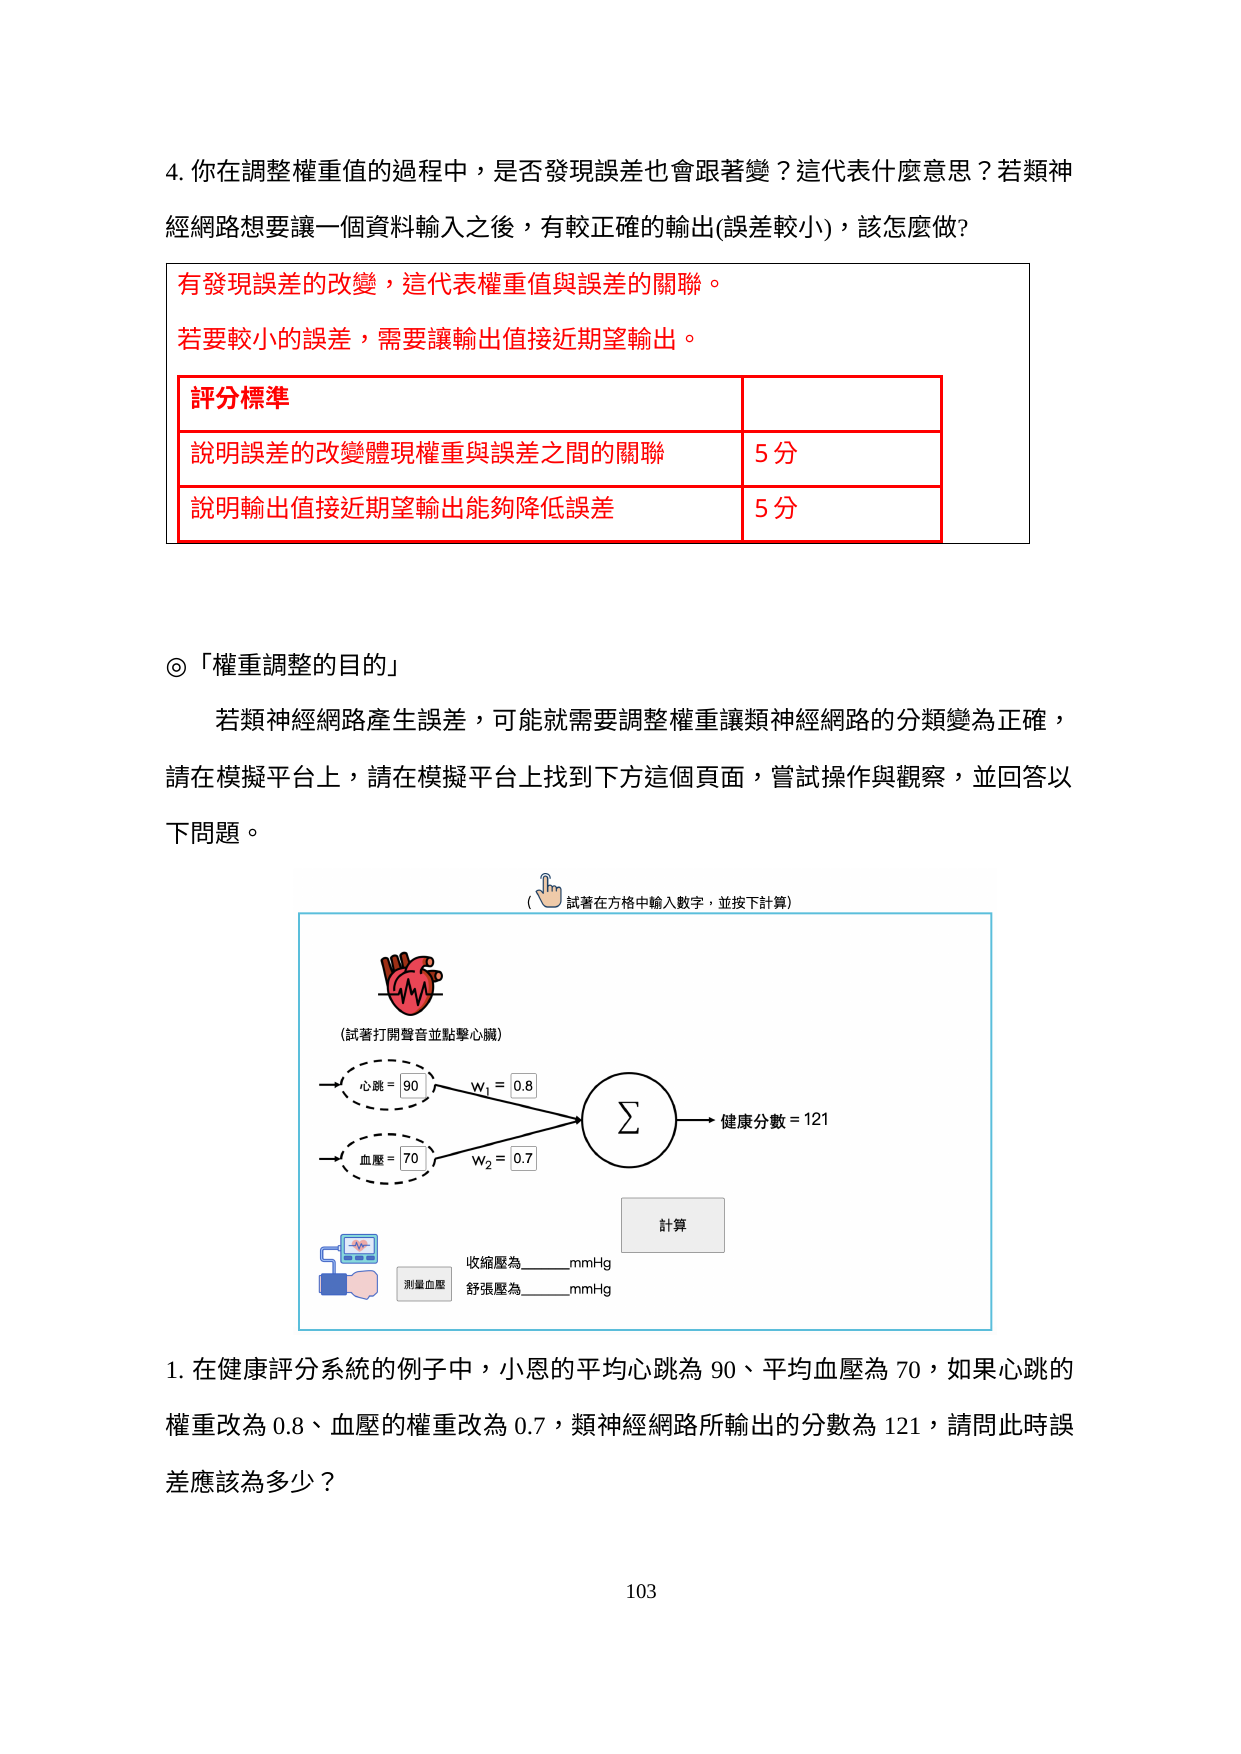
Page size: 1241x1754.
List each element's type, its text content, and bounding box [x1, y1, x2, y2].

text 1. 在健康評分系統的例子中，小恩的平均心跳為90、平均血壓為70，如果心跳的權重改為0.8、血壓的權重改為0.7，類神經網路所輸出的分數為121，請問此時誤差應該為多少？ [165, 1349, 1075, 1499]
picture [293, 868, 997, 1335]
table_header 有發現誤差的改變，這代表權重值與誤差的關聯。 若要較小的誤差，需要讓輸出值接近期望輸出。 [167, 264, 1029, 543]
text 4. 你在調整權重值的過程中，是否發現誤差也會跟著變？這代表什麼意思？若類神經網路想要讓一個資料輸入之後，有較正確的輸出(誤差較小)，該怎麼做? [165, 151, 1075, 244]
text ◎「權重調整的目的」 [165, 646, 1075, 682]
text 若類神經網路產生誤差，可能就需要調整權重讓類神經網路的分類變為正確，請在模擬平台上，請在模擬平台上找到下方這個頁面，嘗試操作與觀察，並回答以下問題。 [165, 700, 1075, 850]
